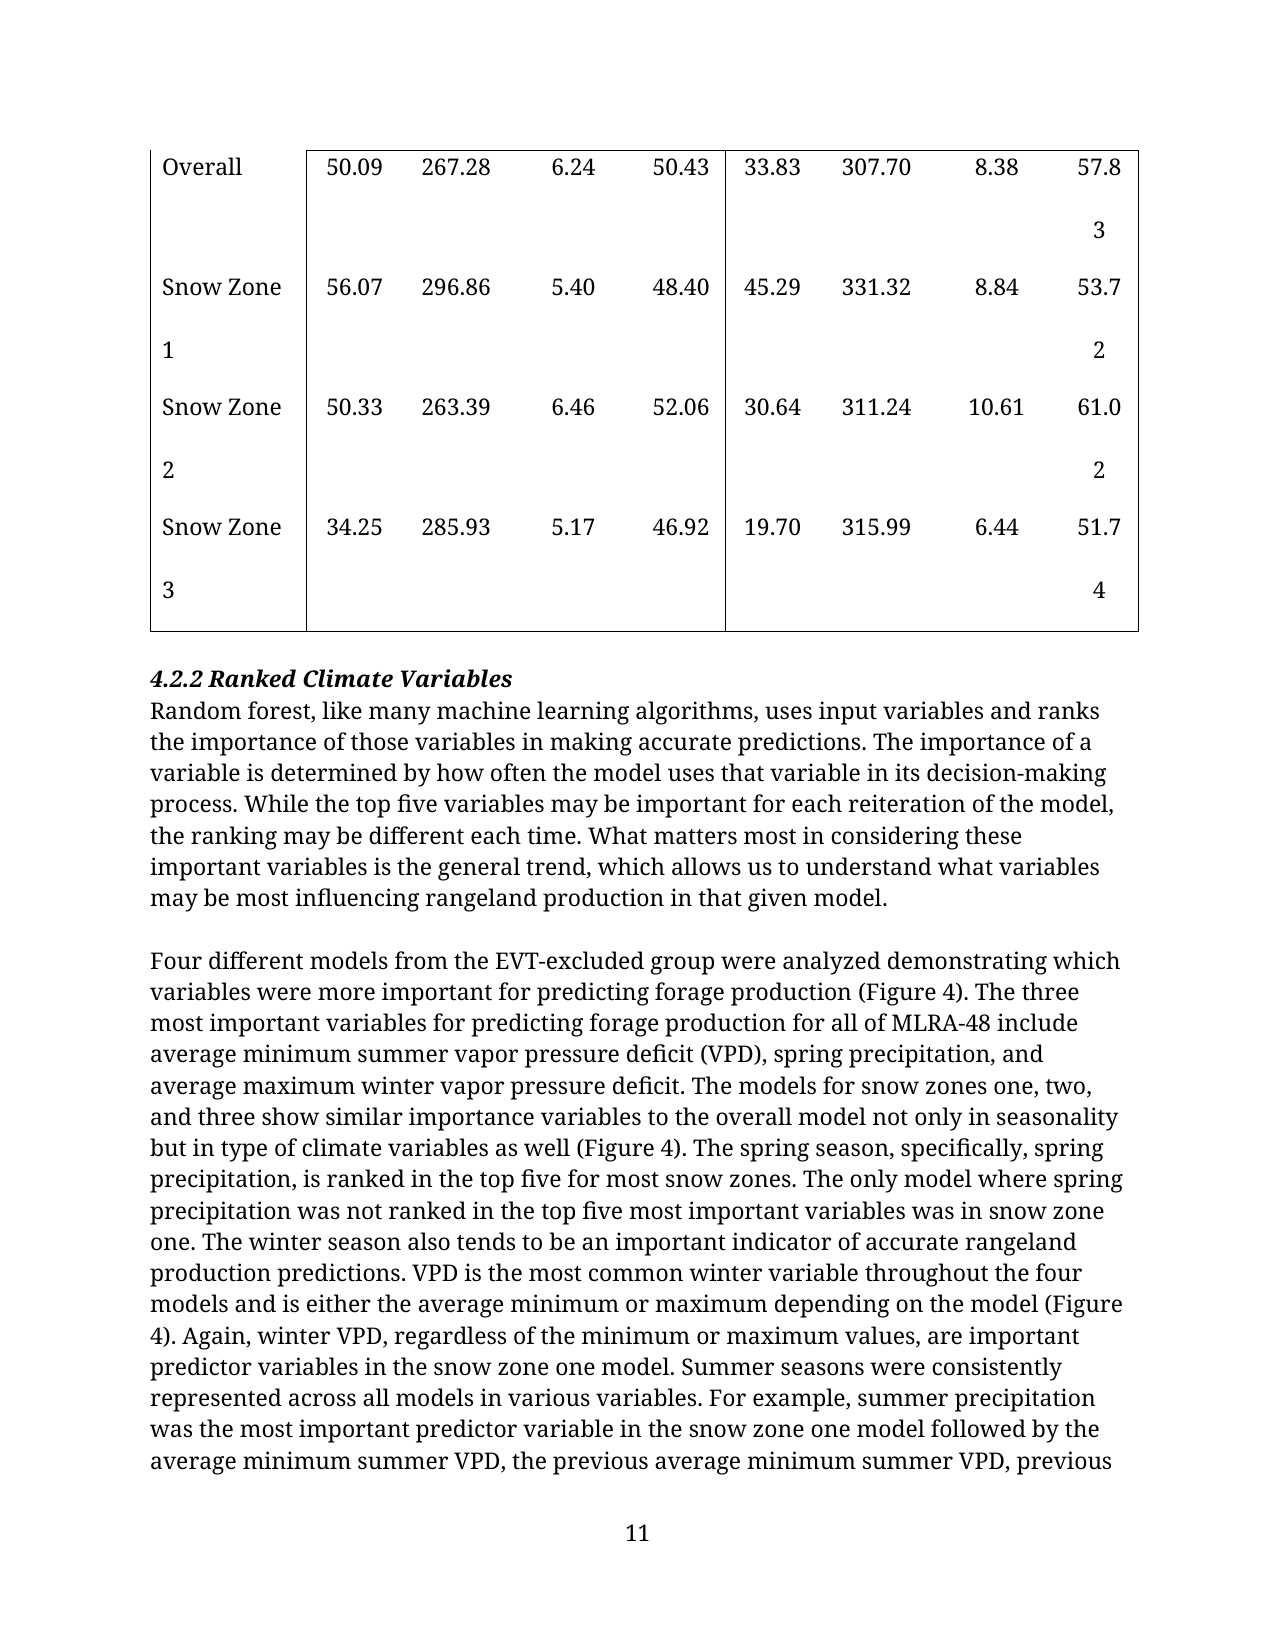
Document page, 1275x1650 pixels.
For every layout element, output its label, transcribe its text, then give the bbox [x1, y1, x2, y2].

table_cell 6.24 [510, 151, 636, 271]
text 4.2.2 Ranked Climate Variables [150, 663, 1125, 694]
table_cell 56.07 [307, 271, 402, 391]
table_cell 263.39 [402, 391, 510, 511]
table_cell 50.43 [636, 151, 725, 271]
table_cell 53.72 [1060, 271, 1138, 391]
table_cell 50.09 [307, 151, 402, 271]
table_cell 57.83 [1060, 151, 1138, 271]
table_cell 30.64 [726, 391, 819, 511]
table_cell Snow Zone 2 [151, 391, 306, 511]
table_cell 46.92 [636, 511, 725, 631]
table_cell 10.61 [933, 391, 1060, 511]
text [150, 944, 1125, 1476]
table_cell Snow Zone 3 [151, 511, 306, 631]
table_cell 6.44 [933, 511, 1060, 631]
table_cell 315.99 [819, 511, 933, 631]
table_cell 6.46 [510, 391, 636, 511]
table_cell 267.28 [402, 151, 510, 271]
table_cell 307.70 [819, 151, 933, 271]
table_cell 311.24 [819, 391, 933, 511]
table_cell 5.40 [510, 271, 636, 391]
table_cell 33.83 [726, 151, 819, 271]
table_cell 19.70 [726, 511, 819, 631]
table_cell 48.40 [636, 271, 725, 391]
table_cell 5.17 [510, 511, 636, 631]
table_cell 8.84 [933, 271, 1060, 391]
table_cell 50.33 [307, 391, 402, 511]
text Random forest, like many machine learning algorithms, uses input variables and ranks the importance of those variables in making accurate predictions. The importance of a variable is determined by how often the model uses that variable in its decision-making process. While the top five variables may be important for each reiteration of the model, the ranking may be different each time. What matters most in considering these important variables is the general trend, which allows us to understand what variables may be most influencing rangeland production in that given model. [150, 694, 1125, 913]
table_cell 51.74 [1060, 511, 1138, 631]
table_cell 296.86 [402, 271, 510, 391]
table_cell 8.38 [933, 151, 1060, 271]
table_cell 34.25 [307, 511, 402, 631]
table_cell 61.02 [1060, 391, 1138, 511]
table_cell 52.06 [636, 391, 725, 511]
table_cell Snow Zone 1 [151, 271, 306, 391]
table_cell Overall [151, 150, 306, 271]
table_cell 331.32 [819, 271, 933, 391]
table_cell 285.93 [402, 511, 510, 631]
table_cell 45.29 [726, 271, 819, 391]
